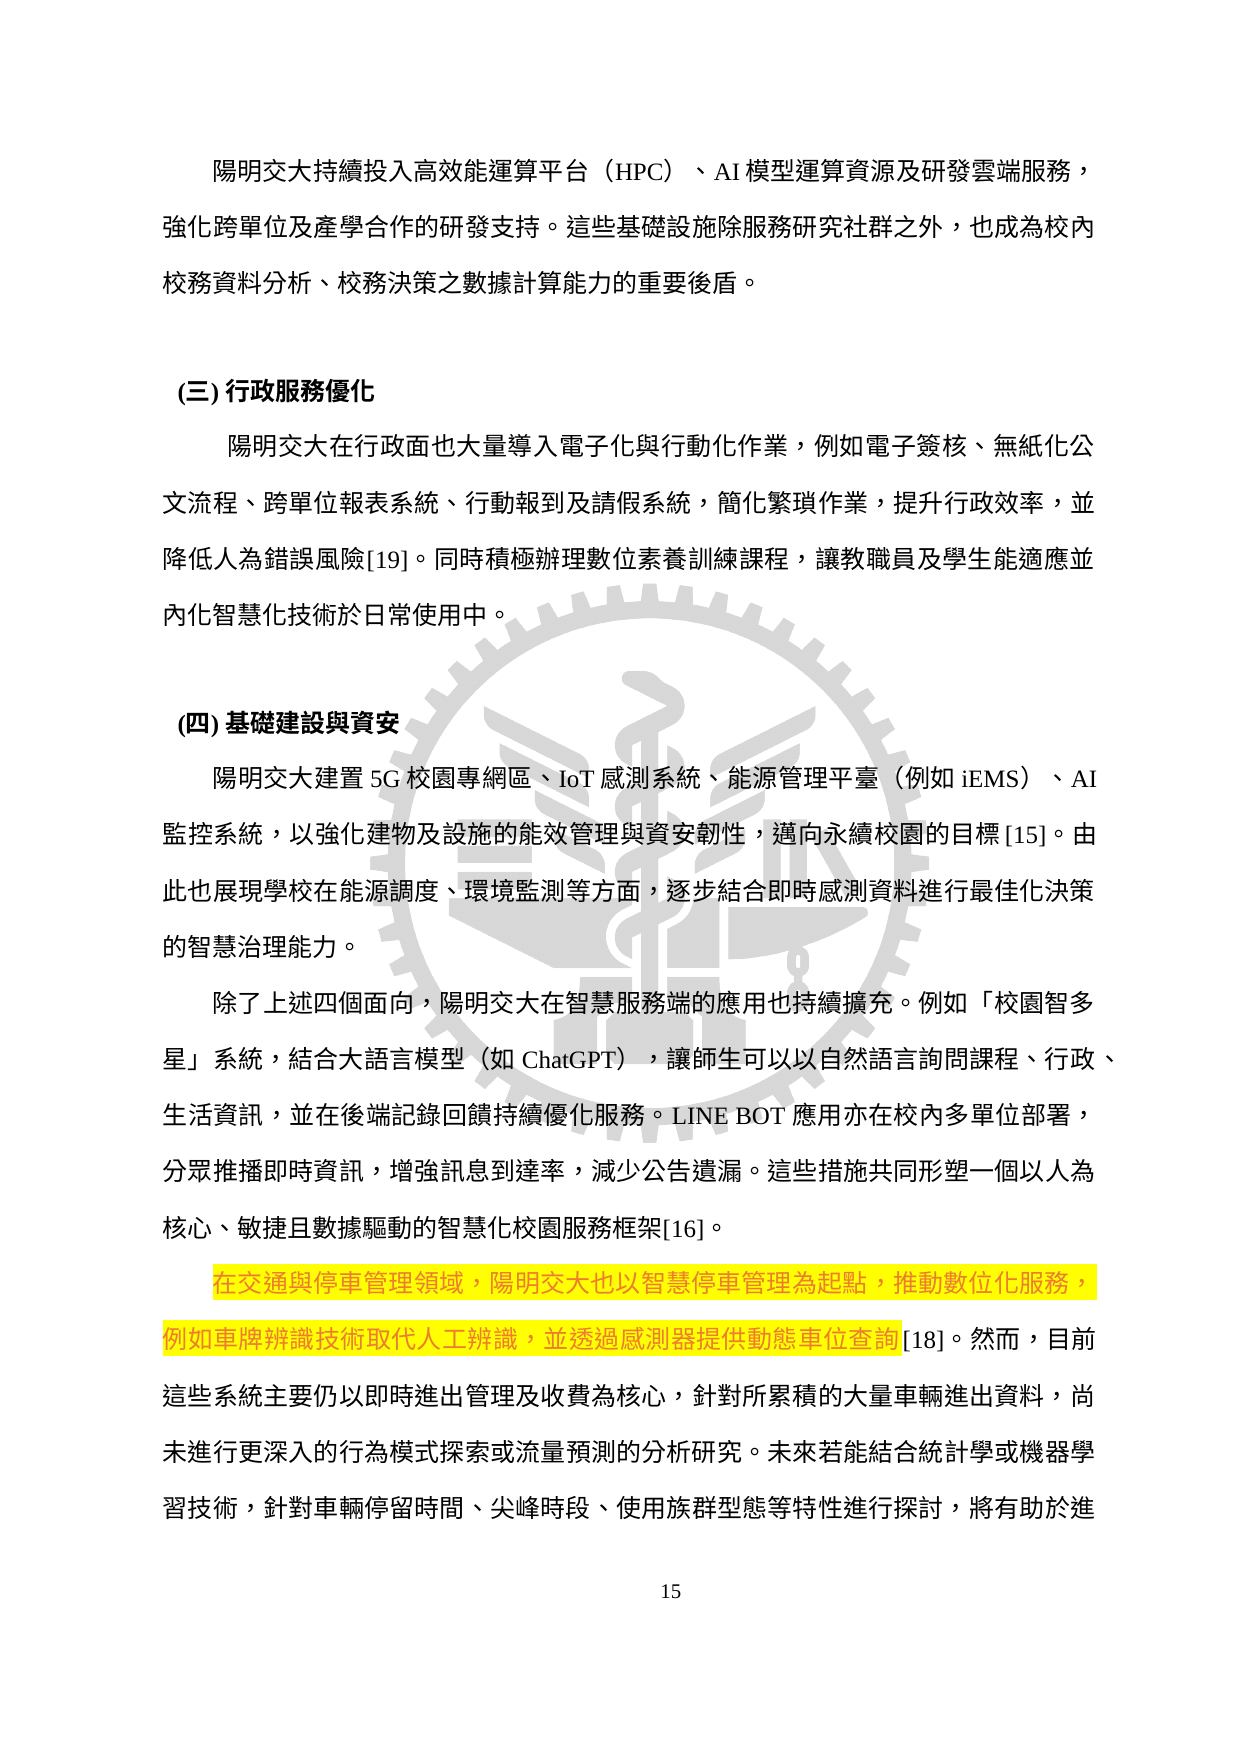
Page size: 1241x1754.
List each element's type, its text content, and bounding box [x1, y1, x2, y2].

text (四) 基礎建設與資安 [177, 702, 1097, 740]
text 除了上述四個面向，陽明交大在智慧服務端的應用也持續擴充。例如「校園智多星」系統，結合大語言模型（如ChatGPT），讓師生可以以自然語言詢問課程、行政、生活資訊，並在後端記錄回饋持續優化服務。LINE BOT 應用亦在校內多單位部署，分眾推播即時資訊，增強訊息到達率，減少公告遺漏。這些措施共同形塑一個以人為核心、敏捷且數據驅動的智慧化校園服務框架[16]。 [162, 982, 1097, 1245]
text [162, 1263, 1097, 1526]
text 陽明交大在行政面也大量導入電子化與行動化作業，例如電子簽核、無紙化公文流程、跨單位報表系統、行動報到及請假系統，簡化繁瑣作業，提升行政效率，並降低人為錯誤風險[19]。同時積極辦理數位素養訓練課程，讓教職員及學生能適應並內化智慧化技術於日常使用中。 [162, 426, 1097, 632]
text 陽明交大建置5G校園專網區、IoT感測系統、能源管理平臺（例如iEMS）、AI監控系統，以強化建物及設施的能效管理與資安韌性，邁向永續校園的目標[15]。由此也展現學校在能源調度、環境監測等方面，逐步結合即時感測資料進行最佳化決策的智慧治理能力。 [162, 758, 1097, 964]
text 陽明交大持續投入高效能運算平台（HPC）、AI模型運算資源及研發雲端服務，強化跨單位及產學合作的研發支持。這些基礎設施除服務研究社群之外，也成為校內校務資料分析、校務決策之數據計算能力的重要後盾。 [162, 151, 1097, 301]
text (三) 行政服務優化 [177, 371, 1097, 408]
